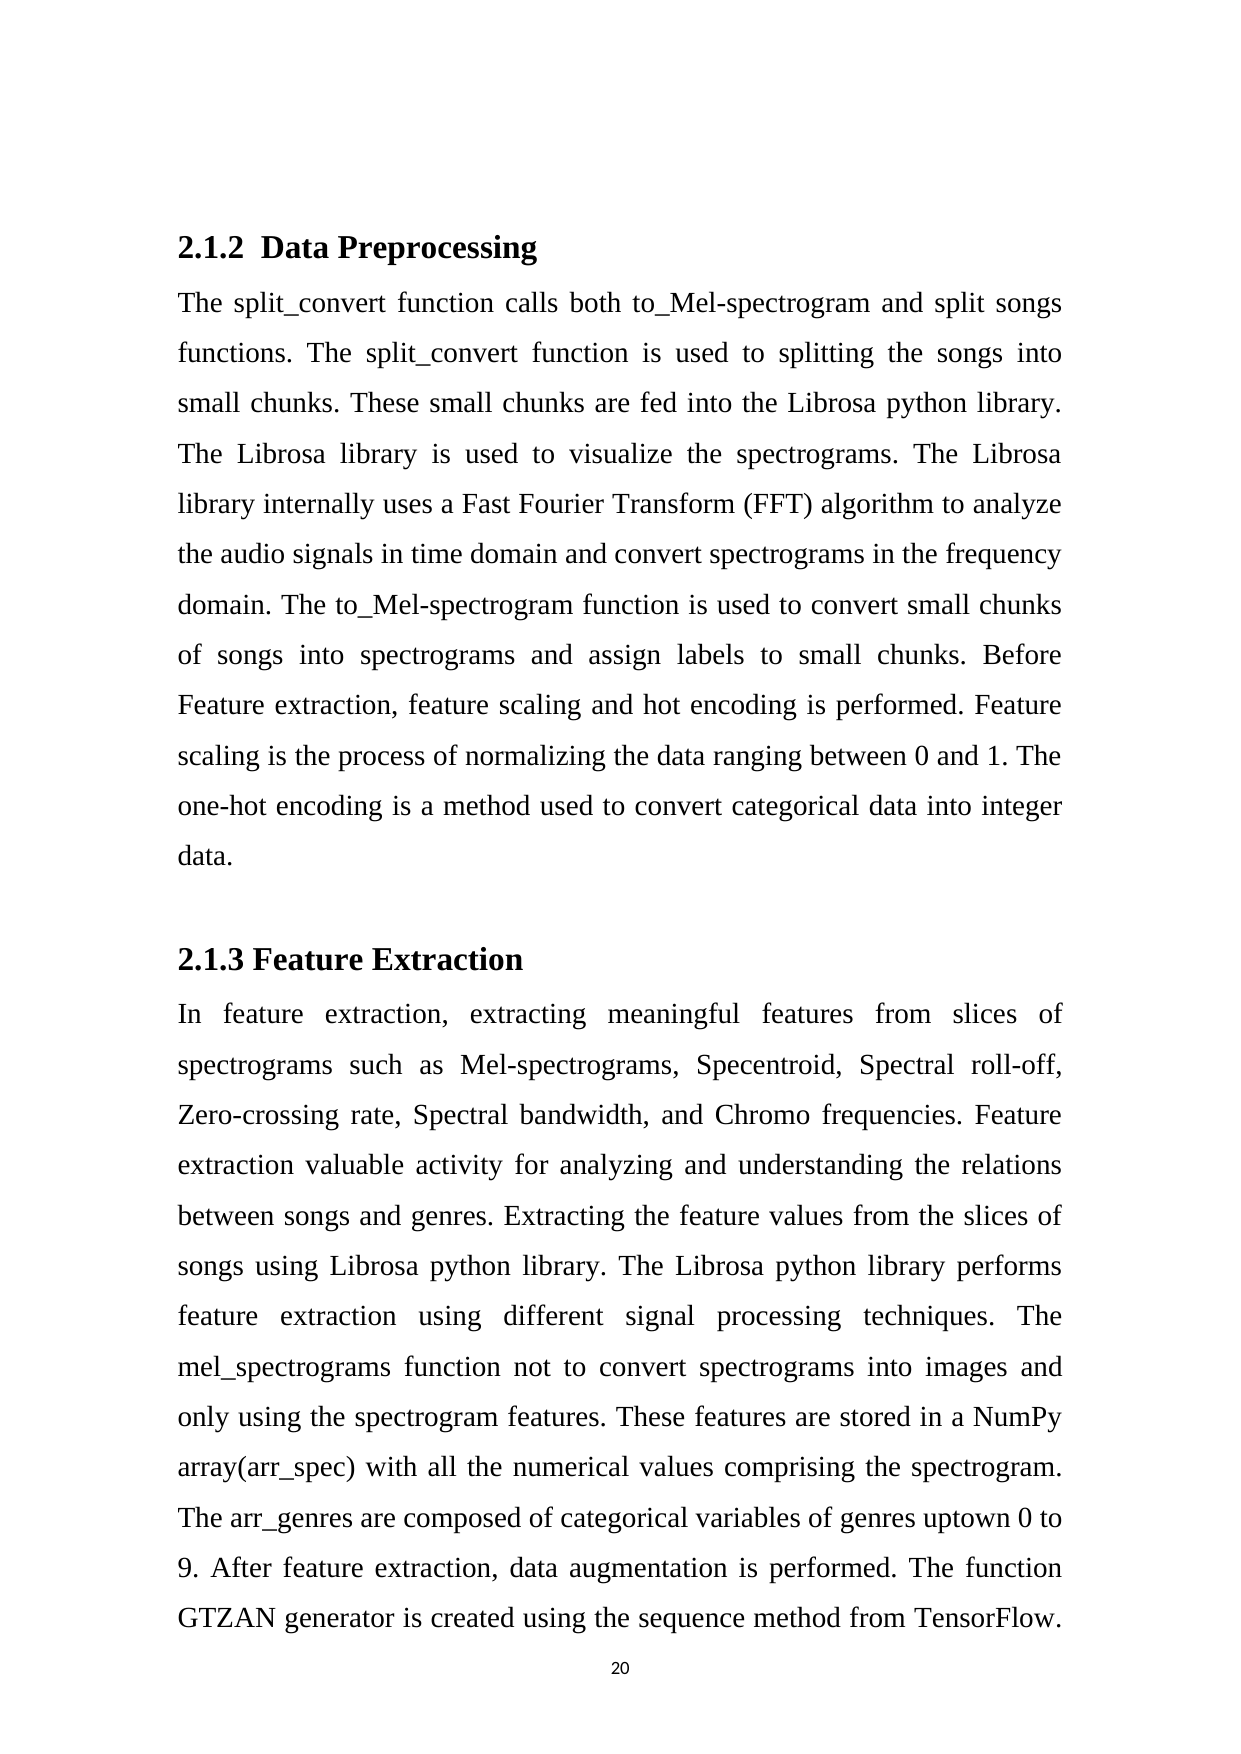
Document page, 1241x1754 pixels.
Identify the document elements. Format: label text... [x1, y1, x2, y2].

list Data Preprocessing [177, 227, 1063, 266]
text The split_convert function calls both to_Mel-spectrogram and split songs functions. The split_convert function is used to splitting the songs into small chunks. These small chunks are fed into the Librosa python library. The Librosa library is used to visualize the spectrograms. The Librosa library internally uses a Fast Fourier Transform (FFT) algorithm to analyze the audio signals in time domain and convert spectrograms in the frequency domain. The to_Mel-spectrogram function is used to convert small chunks of songs into spectrograms and assign labels to small chunks. Before Feature extraction, feature scaling and hot encoding is performed. Feature scaling is the process of normalizing the data ranging between 0 and 1. The one-hot encoding is a method used to convert categorical data into integer data. [177, 285, 1063, 872]
list Feature Extraction [177, 939, 1063, 977]
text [177, 997, 1063, 1634]
